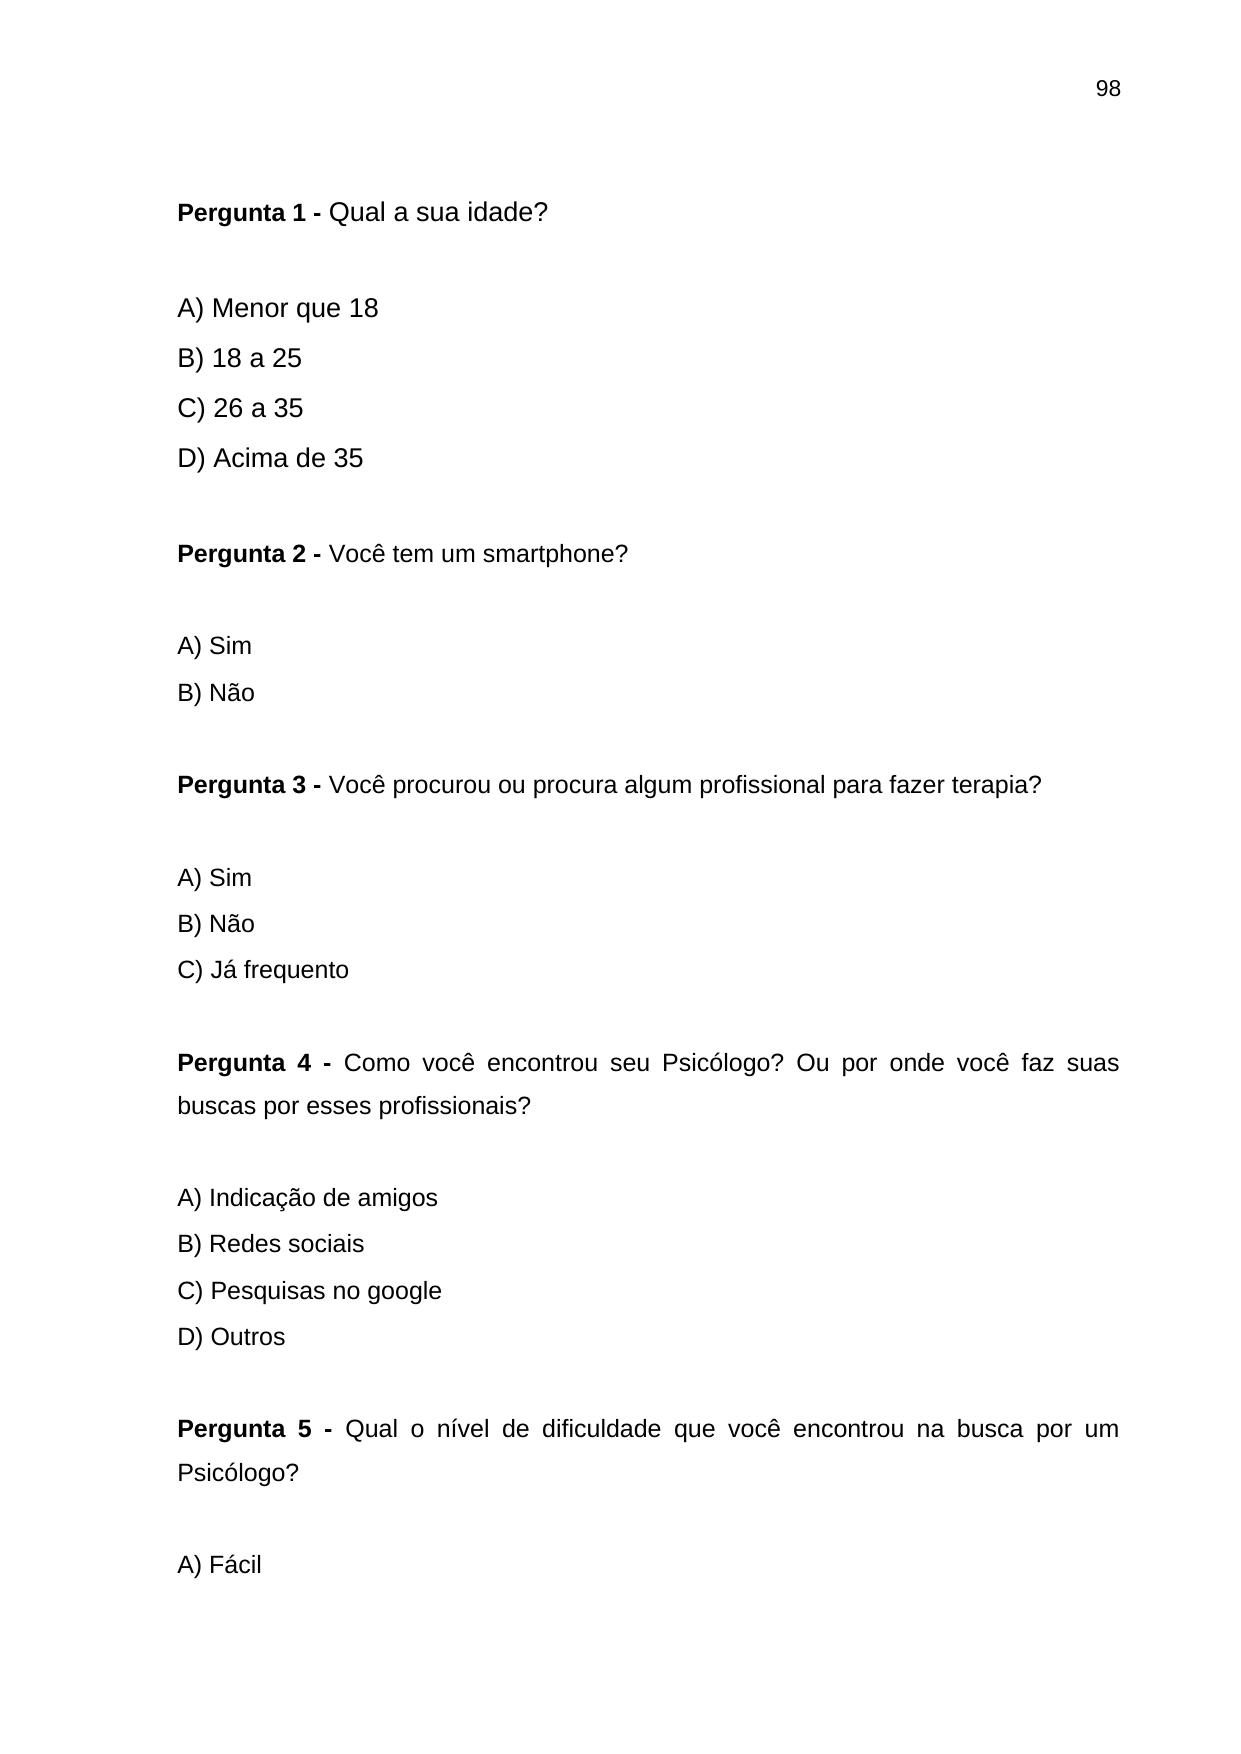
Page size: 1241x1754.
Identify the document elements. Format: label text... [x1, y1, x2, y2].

text Pergunta 5 - Qual o nível de dificuldade que você encontrou na busca por um Psicólogo? [177, 1414, 1121, 1486]
text C) 26 a 35 [177, 392, 1121, 424]
text C) Pesquisas no google [177, 1276, 1121, 1304]
text A) Sim [177, 862, 1121, 891]
text B) Não [177, 909, 1121, 937]
text A) Indicação de amigos [177, 1183, 1121, 1212]
text A) Sim [177, 631, 1121, 660]
text B) Redes sociais [177, 1229, 1121, 1258]
text B) Não [177, 677, 1121, 706]
text D) Outros [177, 1322, 1121, 1351]
text Pergunta 2 - Você tem um smartphone? [177, 539, 1121, 567]
text D) Acima de 35 [177, 442, 1121, 474]
text A) Menor que 18 [177, 292, 1121, 324]
text Pergunta 3 - Você procurou ou procura algum profissional para fazer terapia? [177, 770, 1121, 799]
text Pergunta 4 - Como você encontrou seu Psicólogo? Ou por onde você faz suas buscas por esses profissionais? [177, 1047, 1121, 1119]
text A) Fácil [177, 1550, 1121, 1579]
text C) Já frequento [177, 955, 1121, 984]
text Pergunta 1 - Qual a sua idade? [177, 196, 1121, 227]
text B) 18 a 25 [177, 342, 1121, 374]
